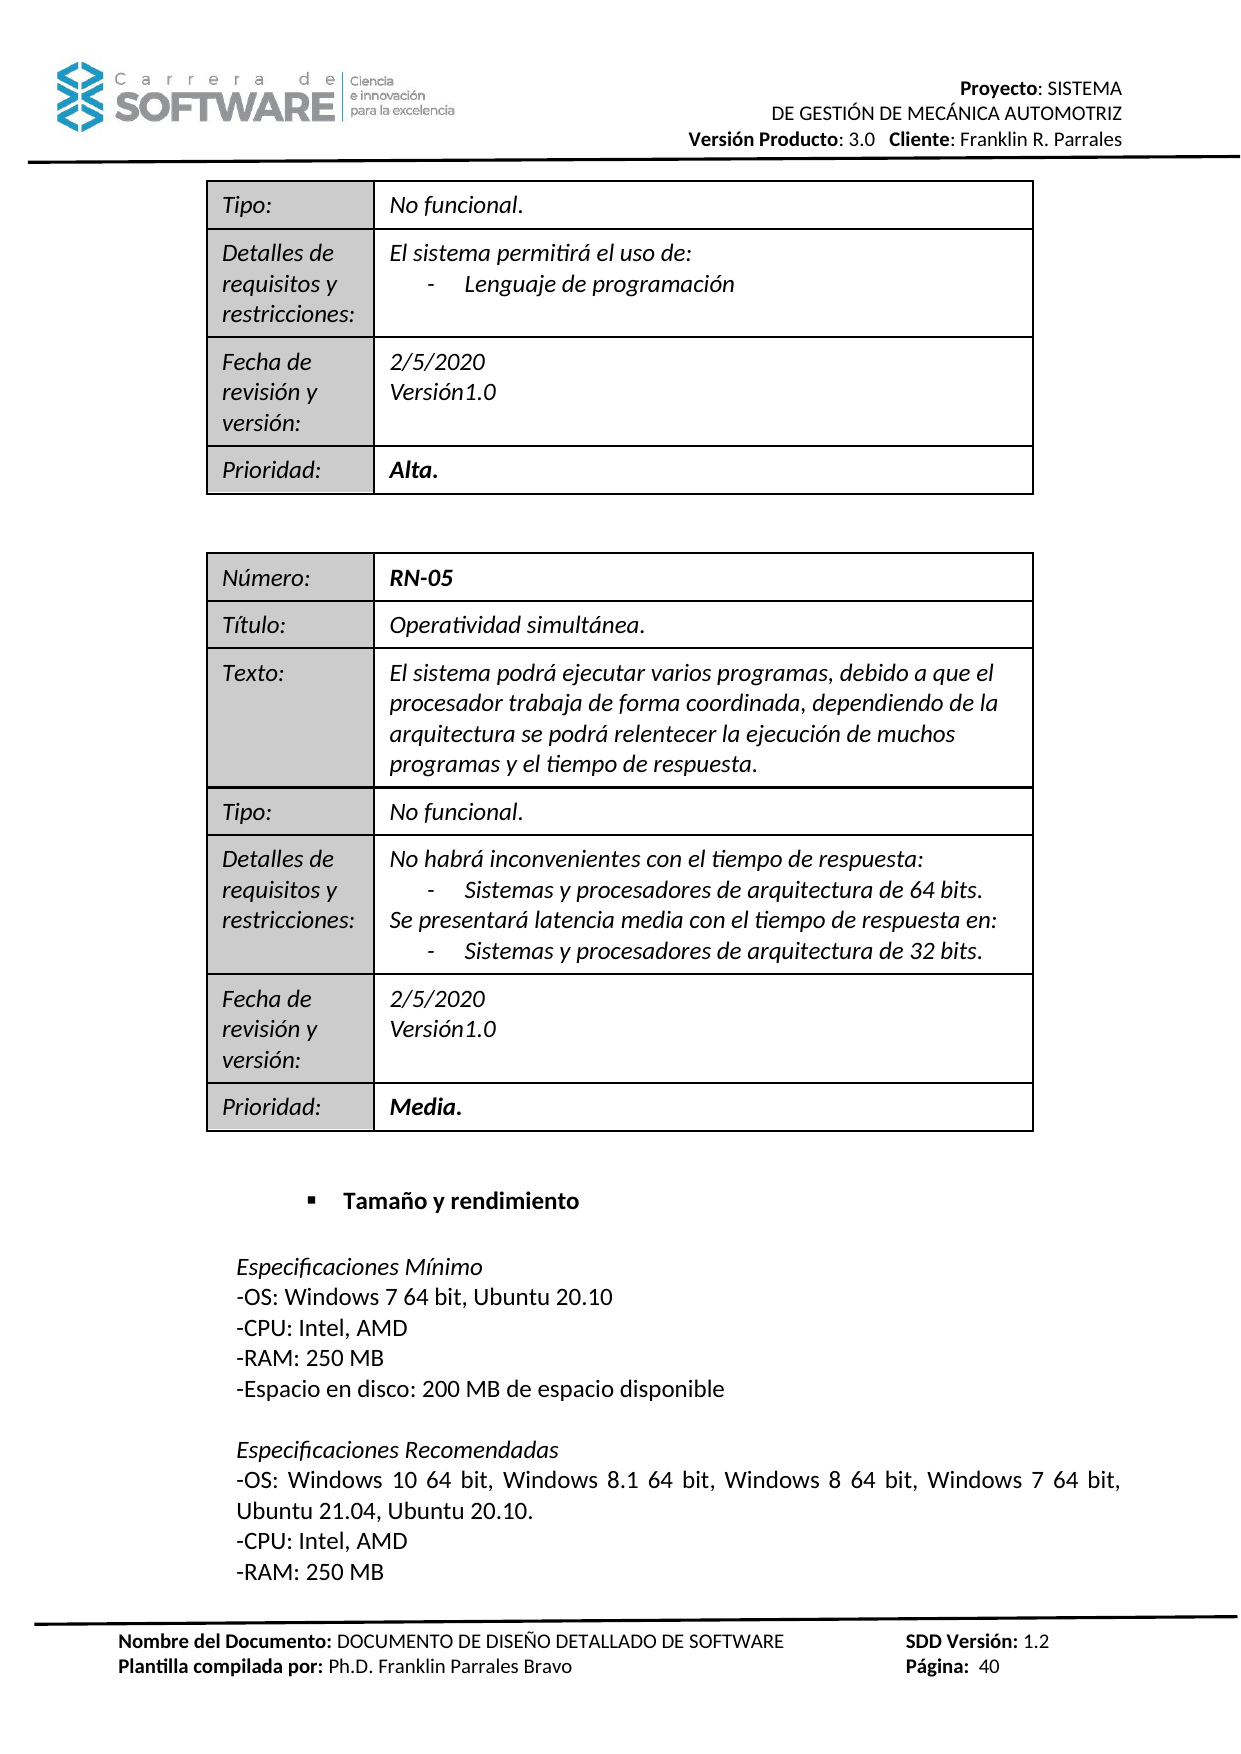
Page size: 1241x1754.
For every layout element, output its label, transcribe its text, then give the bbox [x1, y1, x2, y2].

table_cell No funcional. [375, 789, 1032, 834]
subtitle Tamaño y rendimiento [306, 1185, 1122, 1216]
table_cell Media. [375, 1084, 1032, 1129]
table_cell Prioridad: [208, 447, 373, 492]
text -CPU: Intel, AMD [236, 1526, 1122, 1556]
table_cell Prioridad: [208, 1084, 373, 1129]
text Especificaciones Mínimo [236, 1251, 1122, 1281]
text -RAM: 250 MB [236, 1556, 1122, 1587]
table_cell Tipo: [208, 789, 373, 834]
table_cell Fecha de revisión y versión: [208, 338, 373, 445]
table_cell Tipo: [208, 182, 373, 228]
text -RAM: 250 MB [236, 1342, 1122, 1373]
text -OS: Windows 7 64 bit, Ubuntu 20.10 [236, 1281, 1122, 1312]
table_cell Detalles de requisitos y restricciones: [208, 836, 373, 973]
table_cell Fecha de revisión y versión: [208, 975, 373, 1082]
table_cell 2/5/2020 Versión1.0 [375, 975, 1032, 1082]
table_cell Operatividad simultánea. [375, 602, 1032, 647]
table_cell El sistema podrá ejecutar varios programas, debido a que el procesador trabaja de forma coordinada, dependiendo de la arquitectura se podrá relentecer la ejecución de muchos programas y el tiempo de respuesta. [375, 649, 1032, 786]
table_cell No habrá inconvenientes con el tiempo de respuesta: Sistemas y procesadores de arquitectura de 64 bits. Se presentará latencia media con el tiempo de respuesta en: Sistemas y procesadores de arquitectura de 32 bits. [375, 836, 1032, 973]
table_cell No funcional. [375, 182, 1032, 228]
picture [46, 46, 461, 154]
table_cell Texto: [208, 649, 373, 786]
table_cell Título: [208, 602, 373, 647]
table_cell Detalles de requisitos y restricciones: [208, 230, 373, 336]
text -OS: Windows 10 64 bit, Windows 8.1 64 bit, Windows 8 64 bit, Windows 7 64 bit, Ubuntu 21.04, Ubuntu 20.10. [236, 1464, 1122, 1526]
table_cell 2/5/2020 Versión1.0 [375, 338, 1032, 445]
table_cell El sistema permitirá el uso de: Lenguaje de programación [375, 230, 1032, 336]
table_cell Alta. [375, 447, 1032, 492]
text -Espacio en disco: 200 MB de espacio disponible [236, 1373, 1122, 1403]
text Especificaciones Recomendadas [236, 1434, 1122, 1464]
table_header Número: [208, 554, 373, 600]
text -CPU: Intel, AMD [236, 1312, 1122, 1342]
